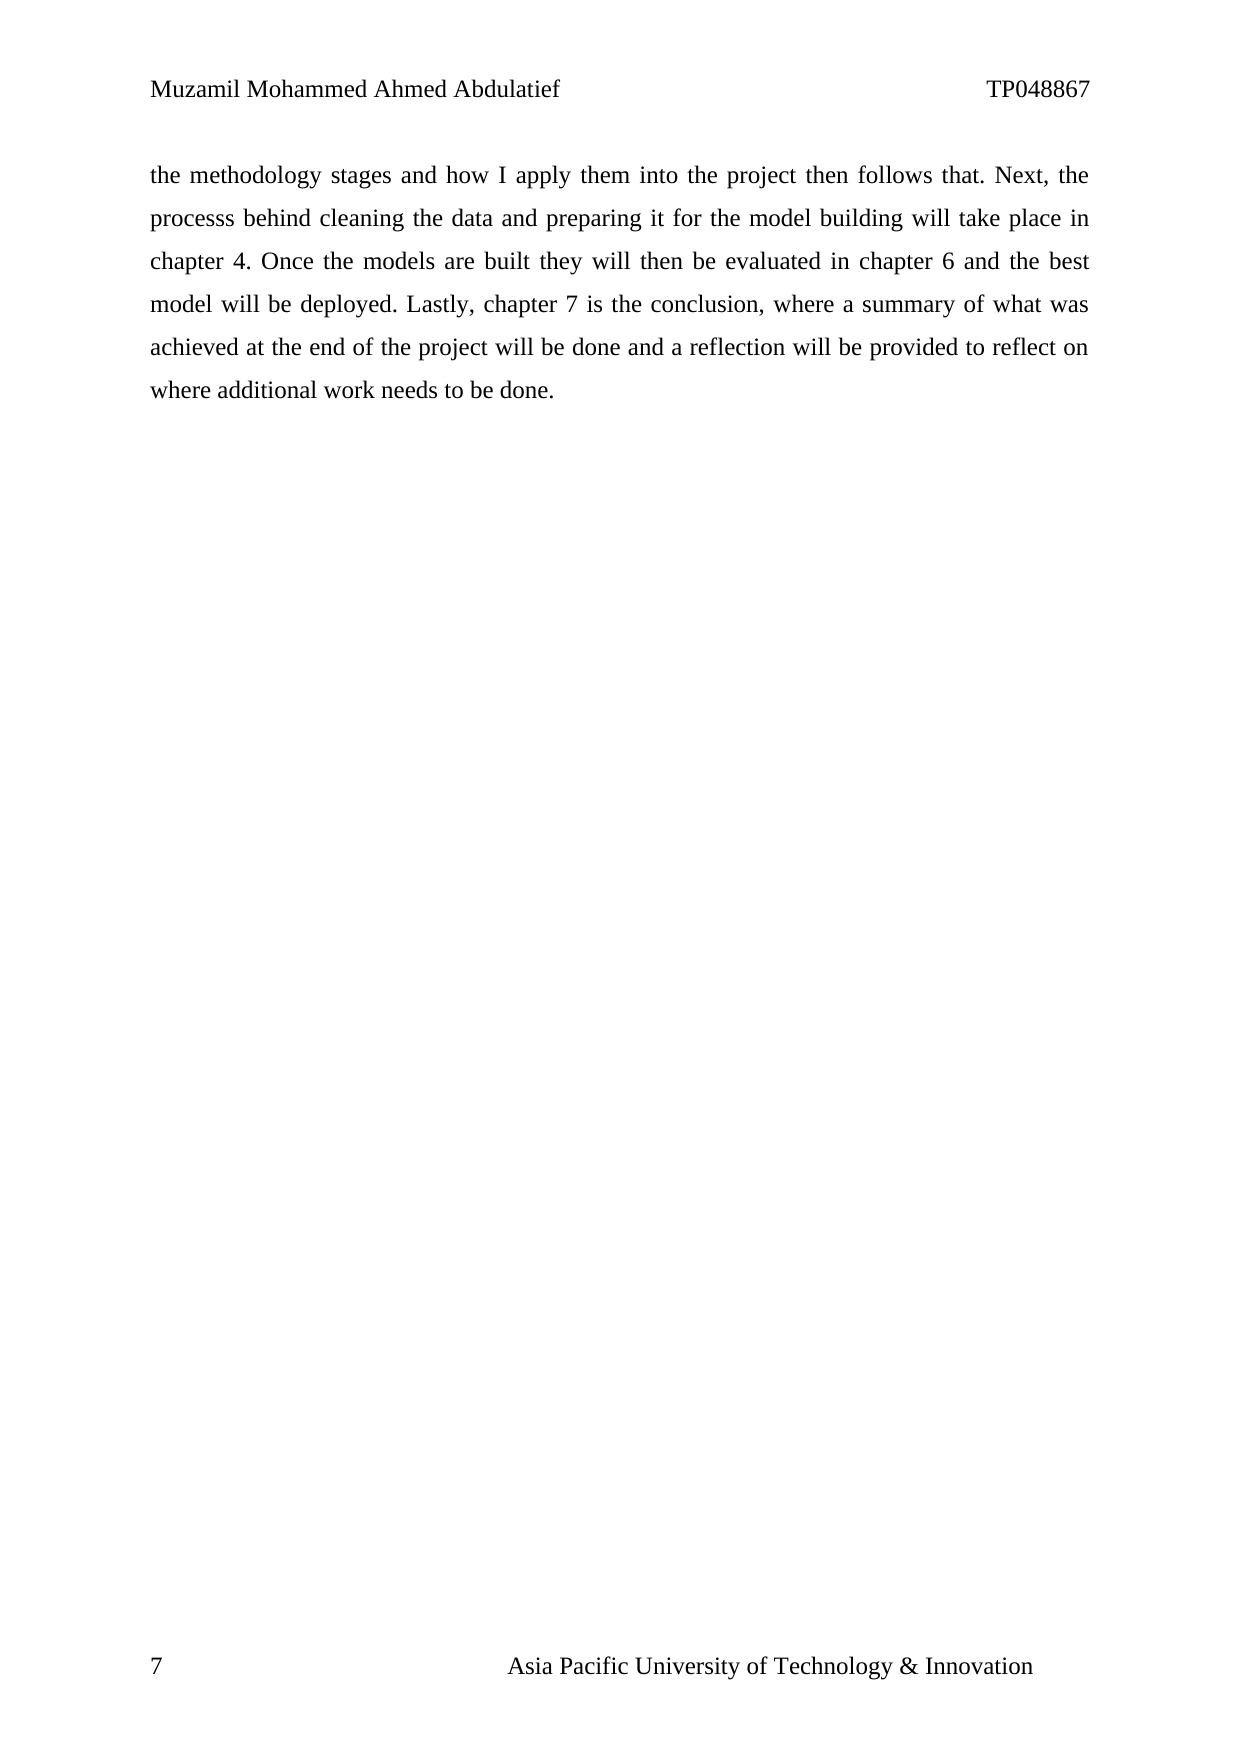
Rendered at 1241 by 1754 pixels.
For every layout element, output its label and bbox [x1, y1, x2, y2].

text [150, 160, 1090, 404]
